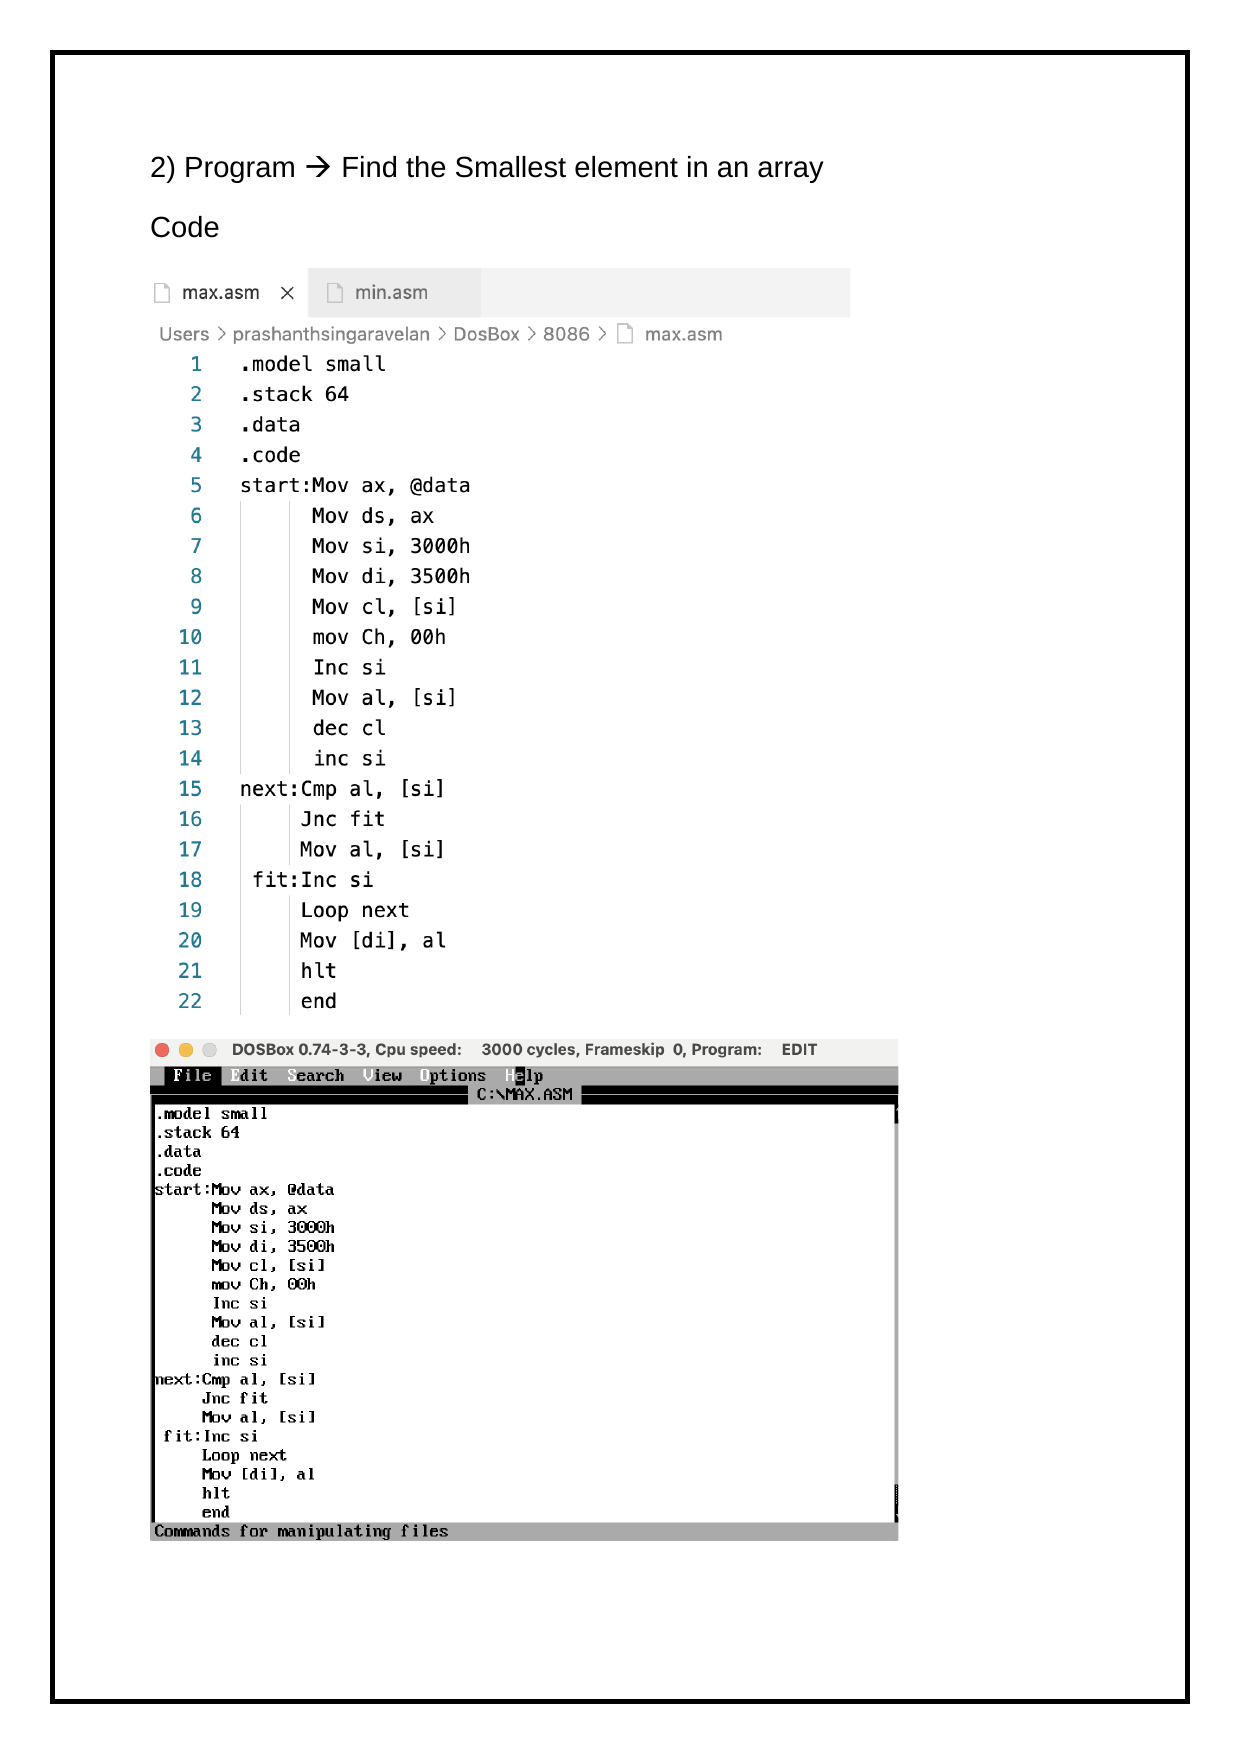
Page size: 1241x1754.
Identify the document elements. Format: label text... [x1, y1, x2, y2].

picture [150, 1039, 899, 1541]
text 2) Program Find the Smallest element in an array [150, 150, 1090, 184]
text Code [150, 209, 1090, 243]
picture [150, 268, 851, 1015]
